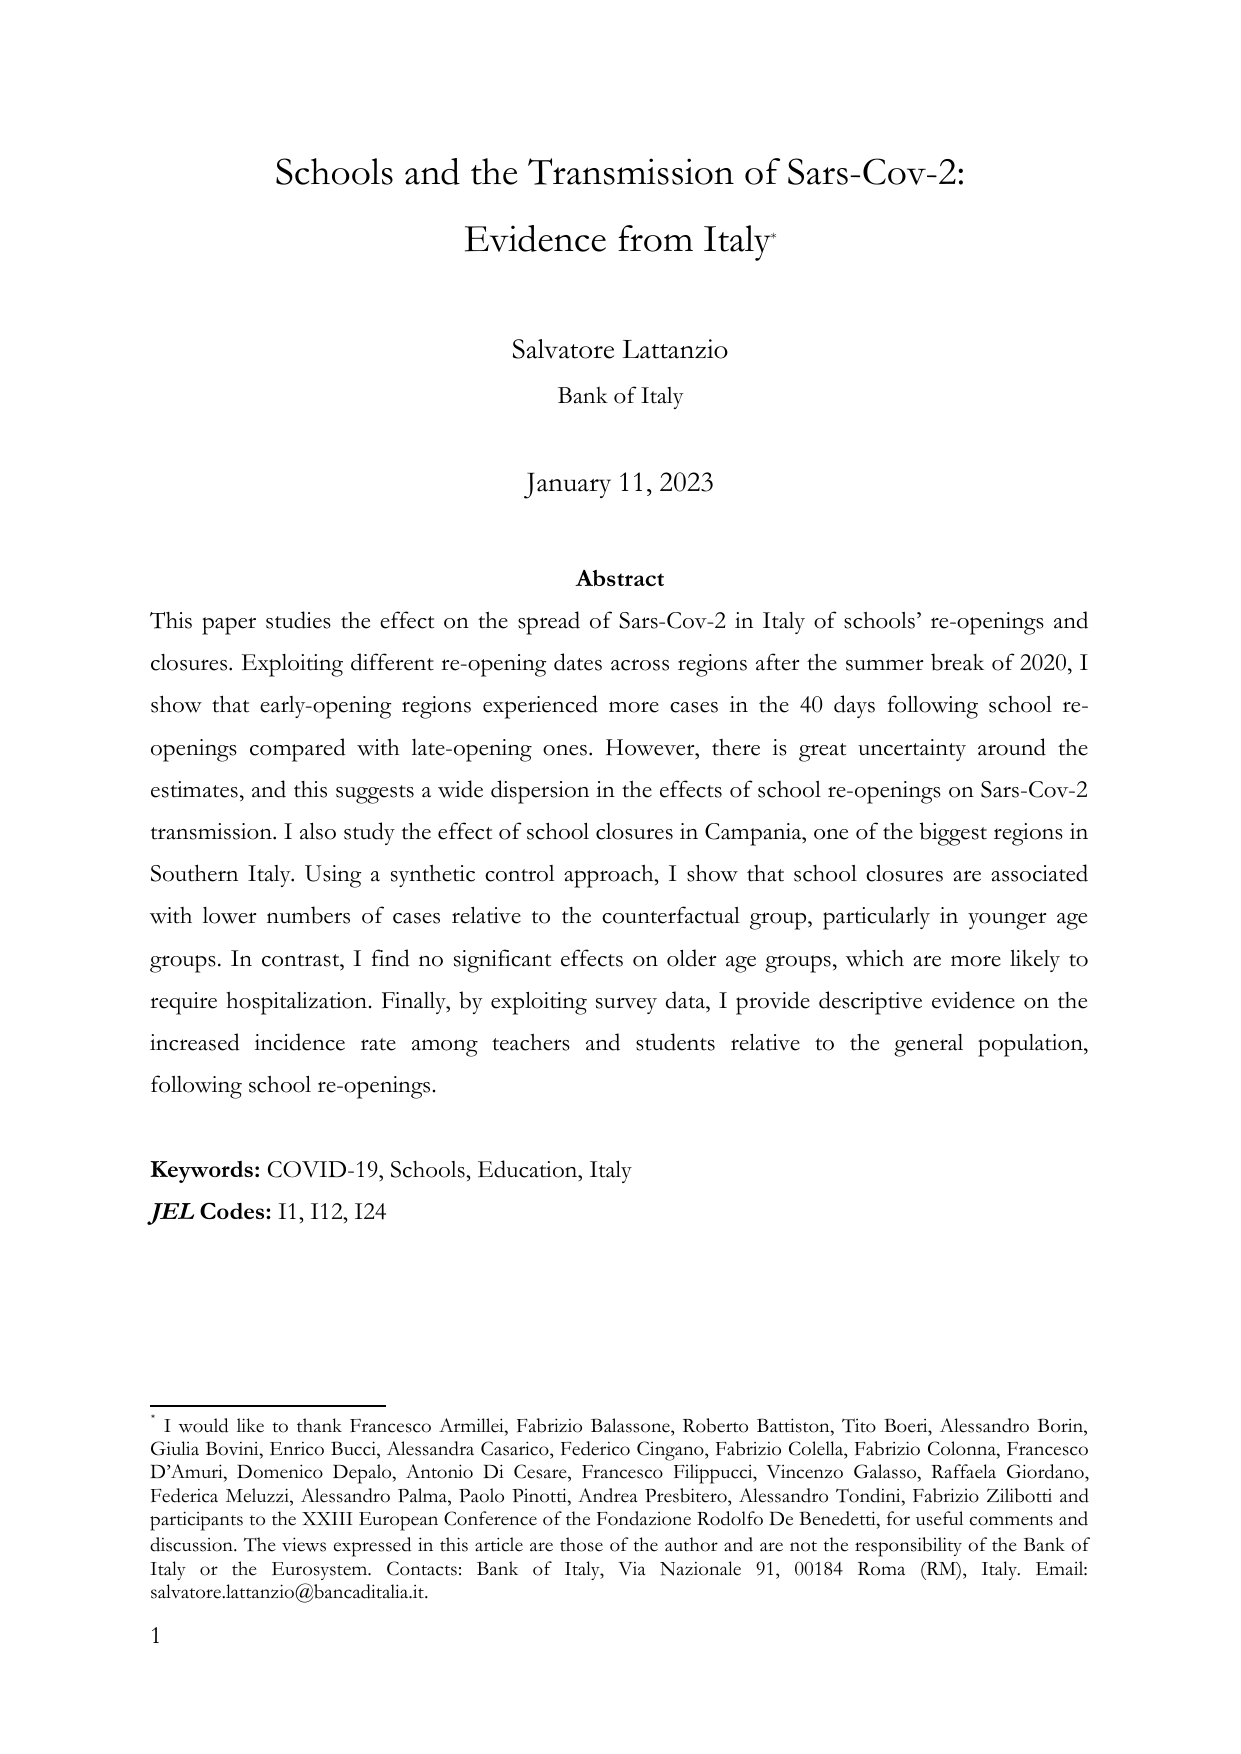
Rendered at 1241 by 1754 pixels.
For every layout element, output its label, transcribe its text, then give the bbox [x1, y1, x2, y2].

text Schools and the Transmission of Sars-Cov-2: [150, 150, 1090, 194]
text January 11, 2023 [150, 466, 1090, 499]
text Salvatore Lattanzio [150, 333, 1090, 366]
text Abstract [150, 565, 1090, 593]
text Bank of Italy [150, 382, 1090, 410]
text Evidence from Italy* [150, 217, 1090, 261]
text This paper studies the effect on the spread of Sars-Cov-2 in Italy of schools’ re-openings and closures. Exploiting different re-opening dates across regions after the summer break of 2020, I show that early-opening regions experienced more cases in the 40 days following school re-openings compared with late-opening ones. However, there is great uncertainty around the estimates, and this suggests a wide dispersion in the effects of school re-openings on Sars-Cov-2 transmission. I also study the effect of school closures in Campania, one of the biggest regions in Southern Italy. Using a synthetic control approach, I show that school closures are associated with lower numbers of cases relative to the counterfactual group, particularly in younger age groups. In contrast, I find no significant effects on older age groups, which are more likely to require hospitalization. Finally, by exploiting survey data, I provide descriptive evidence on the increased incidence rate among teachers and students relative to the general population, following school re-openings. [150, 607, 1090, 1099]
text Keywords: COVID-19, Schools, Education, Italy [150, 1155, 1090, 1183]
text JEL Codes: I1, I12, I24 [150, 1198, 1090, 1226]
